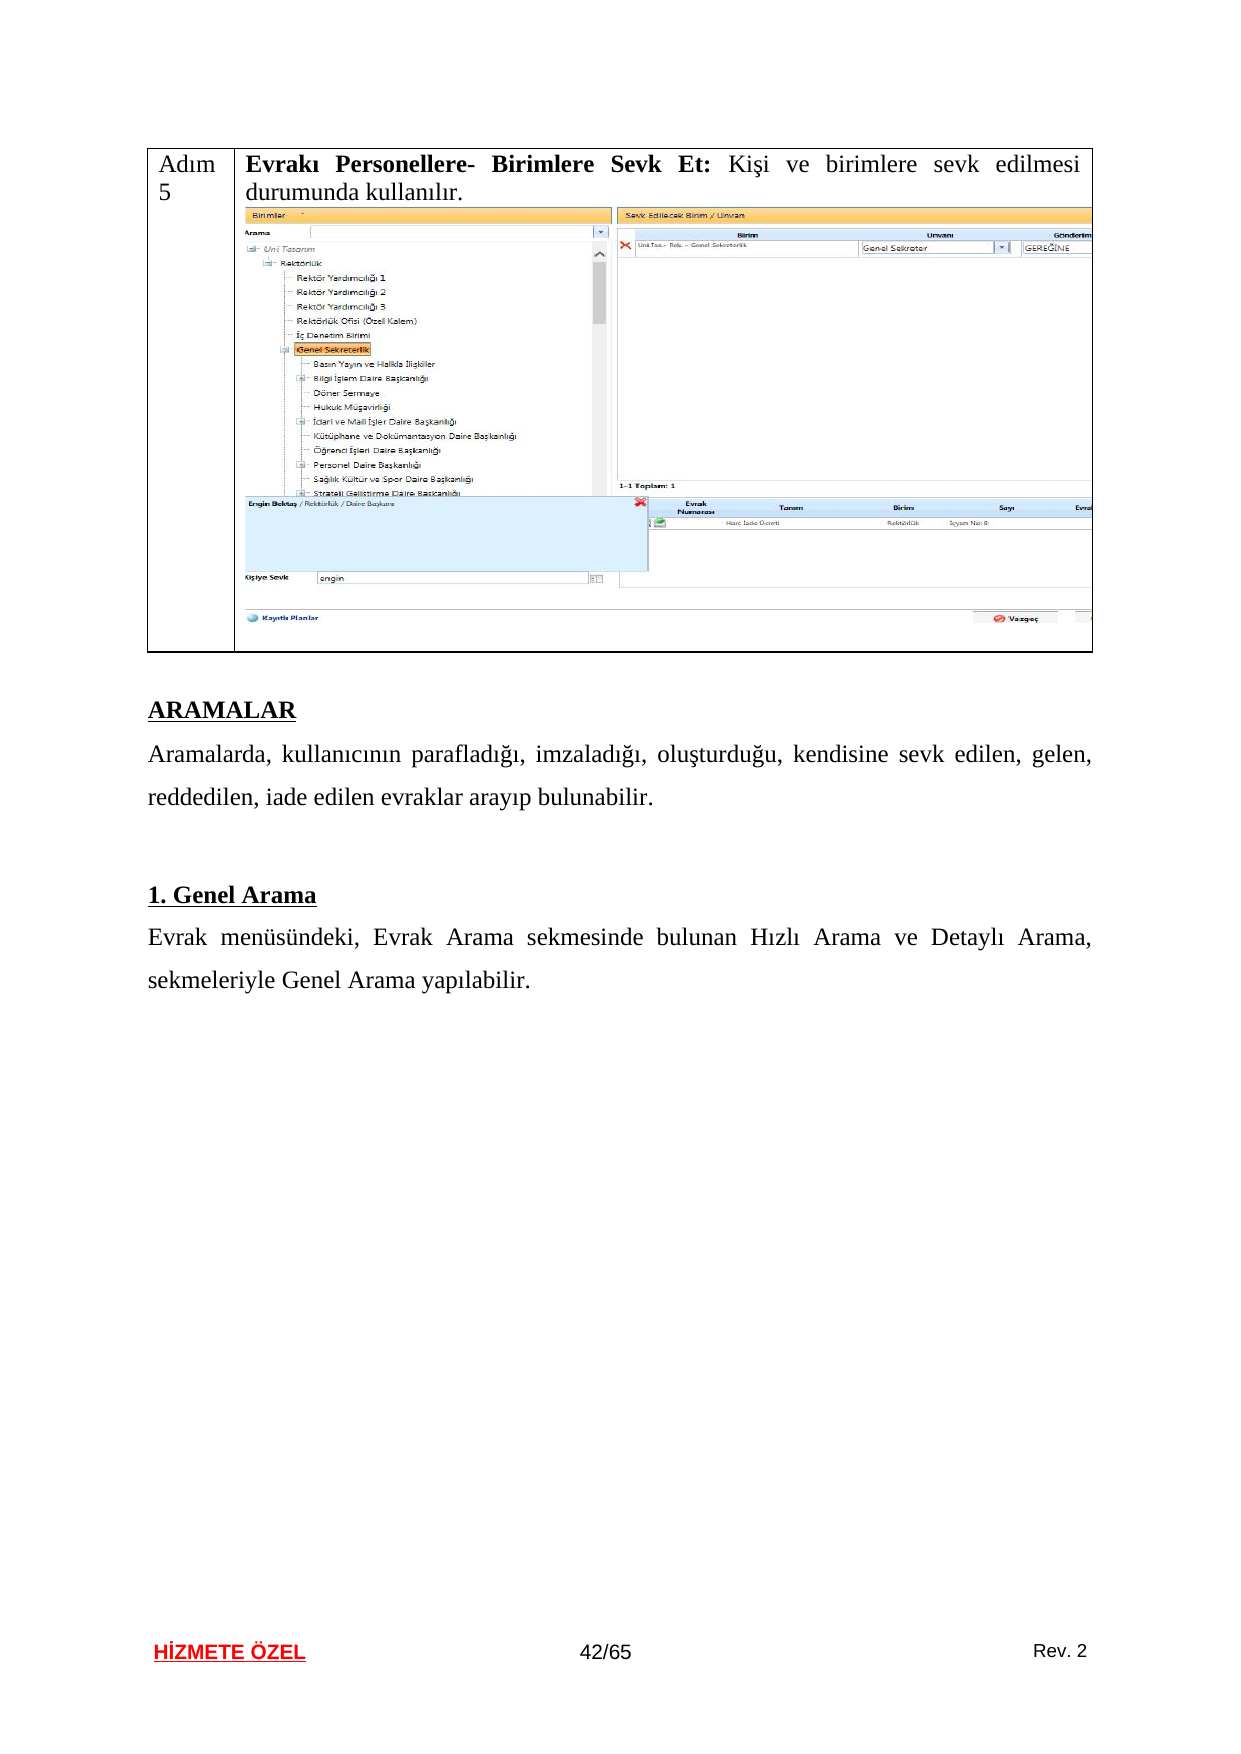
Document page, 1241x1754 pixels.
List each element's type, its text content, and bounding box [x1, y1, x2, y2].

table_cell Evrakı Personellere- Birimlere Sevk Et: Kişi ve birimlere sevk edilmesi durumunda kullanılır. [235, 149, 1092, 651]
text Aramalarda, kullanıcının parafladığı, imzaladığı, oluşturduğu, kendisine sevk edilen, gelen, reddedilen, iade edilen evraklar arayıp bulunabilir. [148, 739, 1093, 811]
text Evrak menüsündeki, Evrak Arama sekmesinde bulunan Hızlı Arama ve Detaylı Arama, sekmeleriyle Genel Arama yapılabilir. [148, 922, 1093, 994]
picture [245, 206, 1092, 623]
table_cell Adım 5 [148, 149, 234, 651]
text ARAMALAR [148, 696, 1093, 724]
subtitle 1. Genel Arama [148, 881, 1093, 909]
